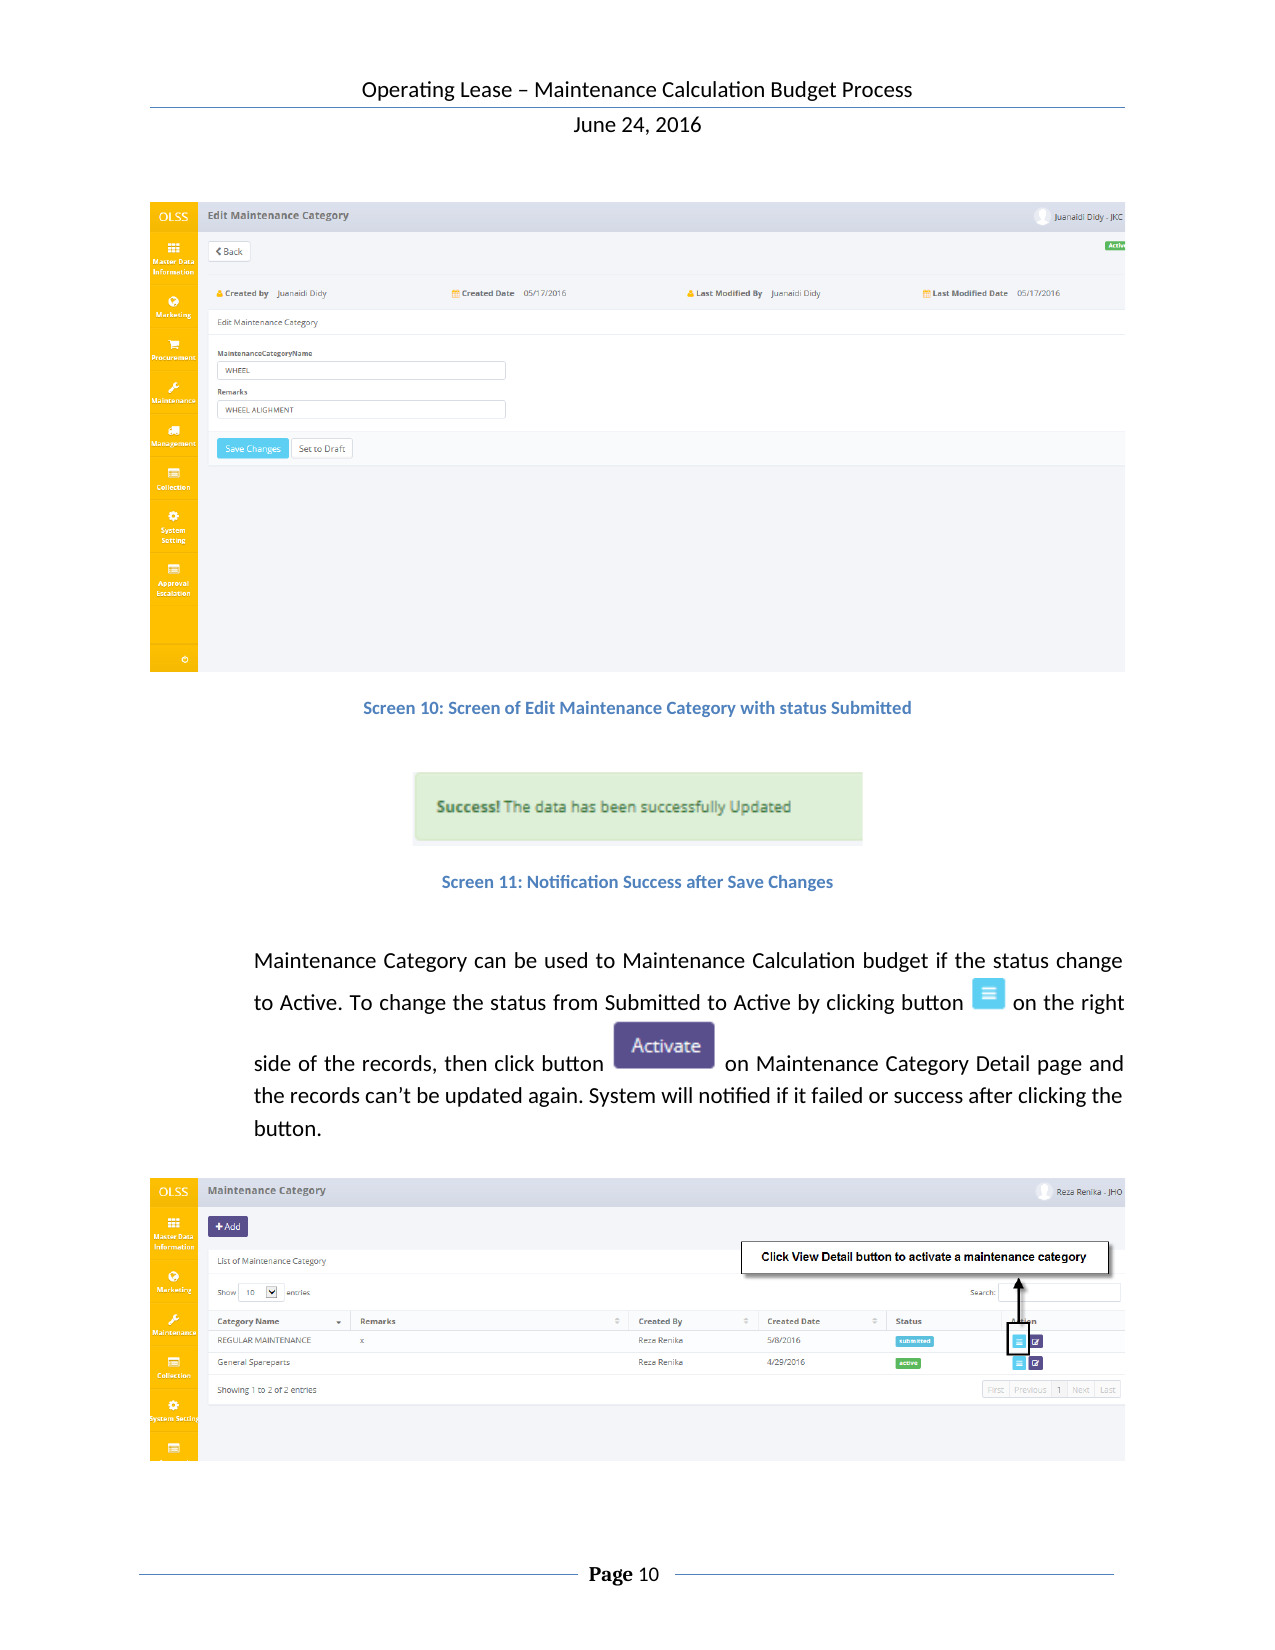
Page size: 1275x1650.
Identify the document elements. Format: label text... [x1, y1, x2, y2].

picture [150, 202, 1125, 672]
picture [611, 1020, 718, 1072]
picture [150, 1178, 1125, 1461]
picture [971, 978, 1007, 1011]
list Maintenance Category can be used to Maintenance Calculation budget if the status change to Active. To change the status from Submitted to Active by clicking button on the right side of the records, then click button on Maintenance Category Detail page and the records can’t be updated again. System will notified if it failed or success after clicking the button. [253, 947, 1125, 1142]
picture [412, 772, 863, 846]
